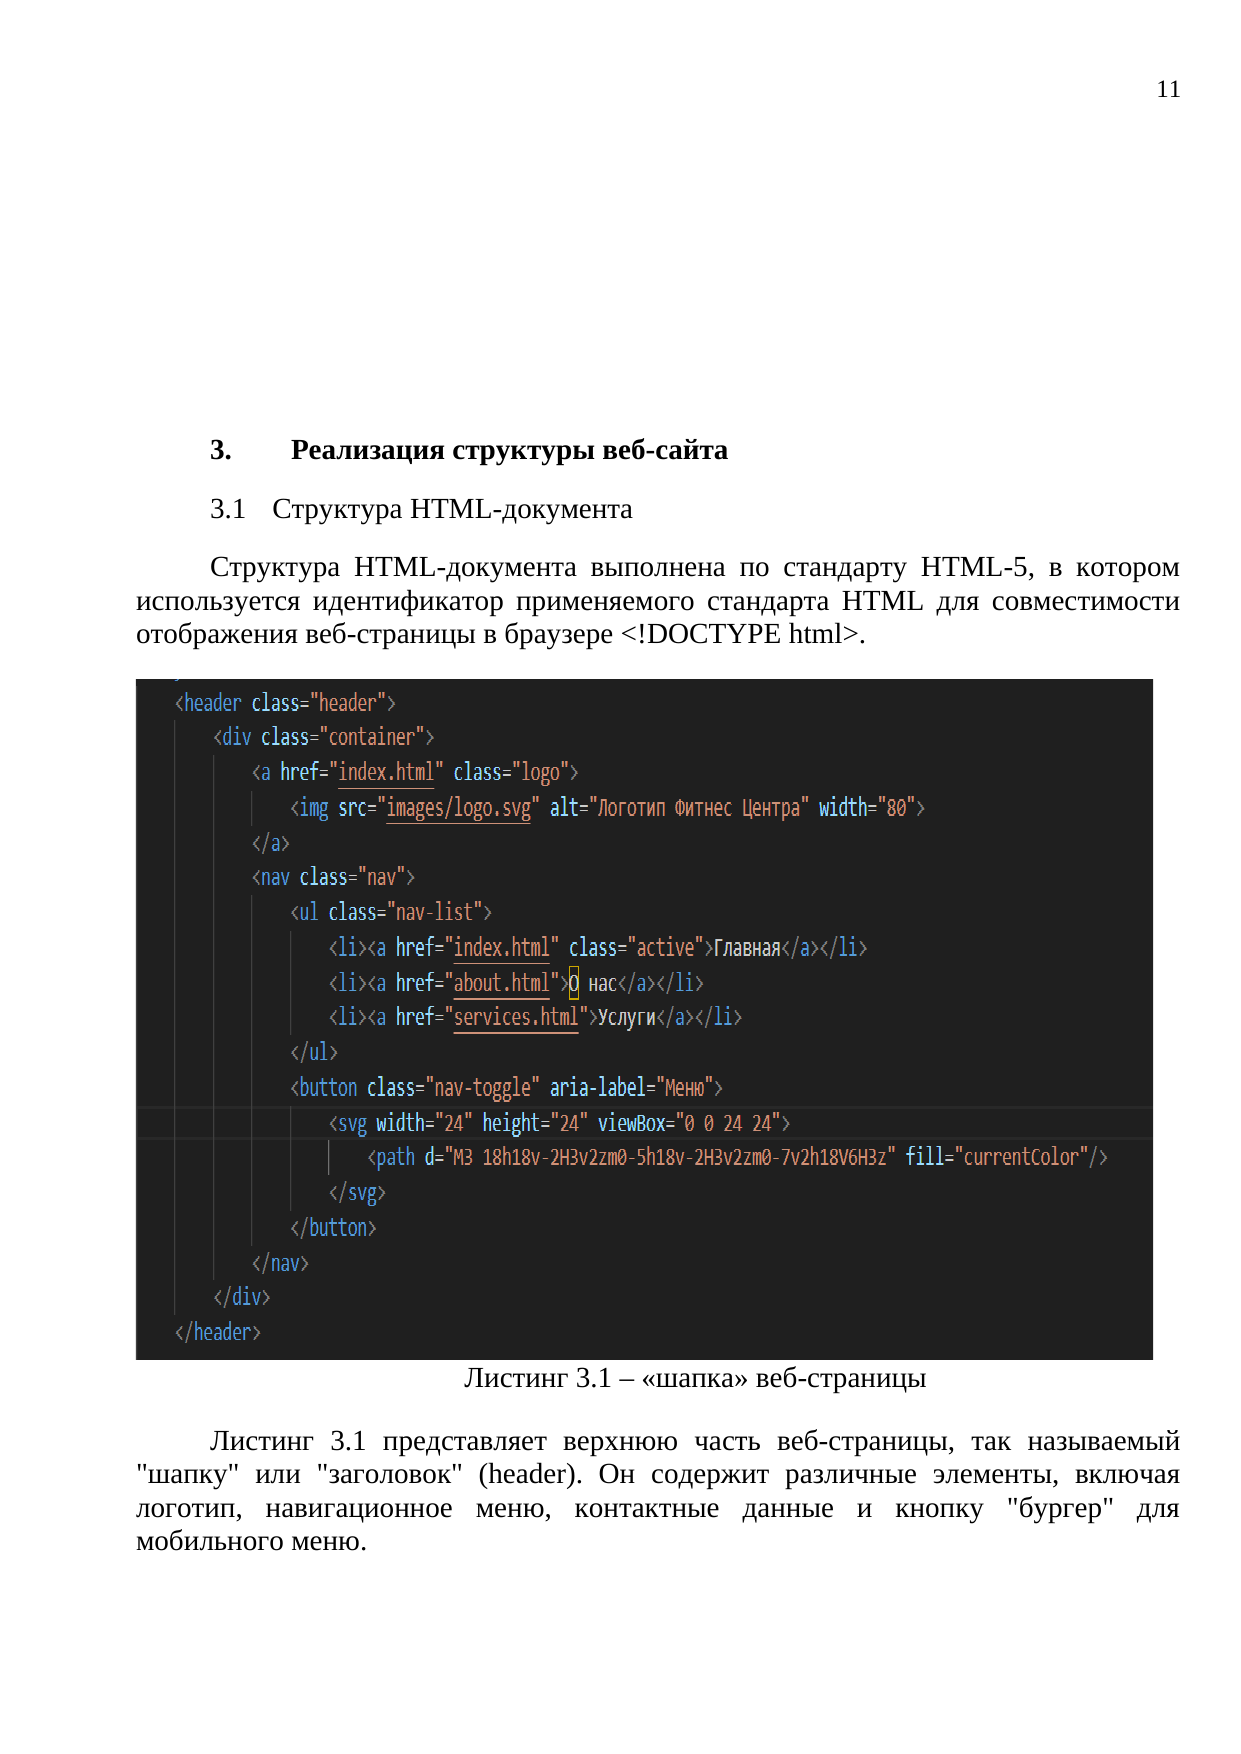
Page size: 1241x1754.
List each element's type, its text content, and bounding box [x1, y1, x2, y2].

text Структура HTML-документа выполнена по стандарту HTML-5, в котором используется идентификатор применяемого стандарта HTML для совместимости отображения веб-страницы в браузере <!DOCTYPE html>. [136, 549, 1181, 650]
picture [135, 679, 1154, 1360]
subtitle Реализация структуры веб-сайта [136, 432, 1181, 466]
list Структура HTML-документа [136, 491, 1181, 524]
text Листинг 3.1 представляет верхнюю часть веб-страницы, так называемый "шапку" или "заголовок" (header). Он содержит различные элементы, включая логотип, навигационное меню, контактные данные и кнопку "бургер" для мобильного меню. [136, 1423, 1181, 1557]
text Листинг 3.1 – «шапка» веб-страницы [136, 1360, 1181, 1393]
